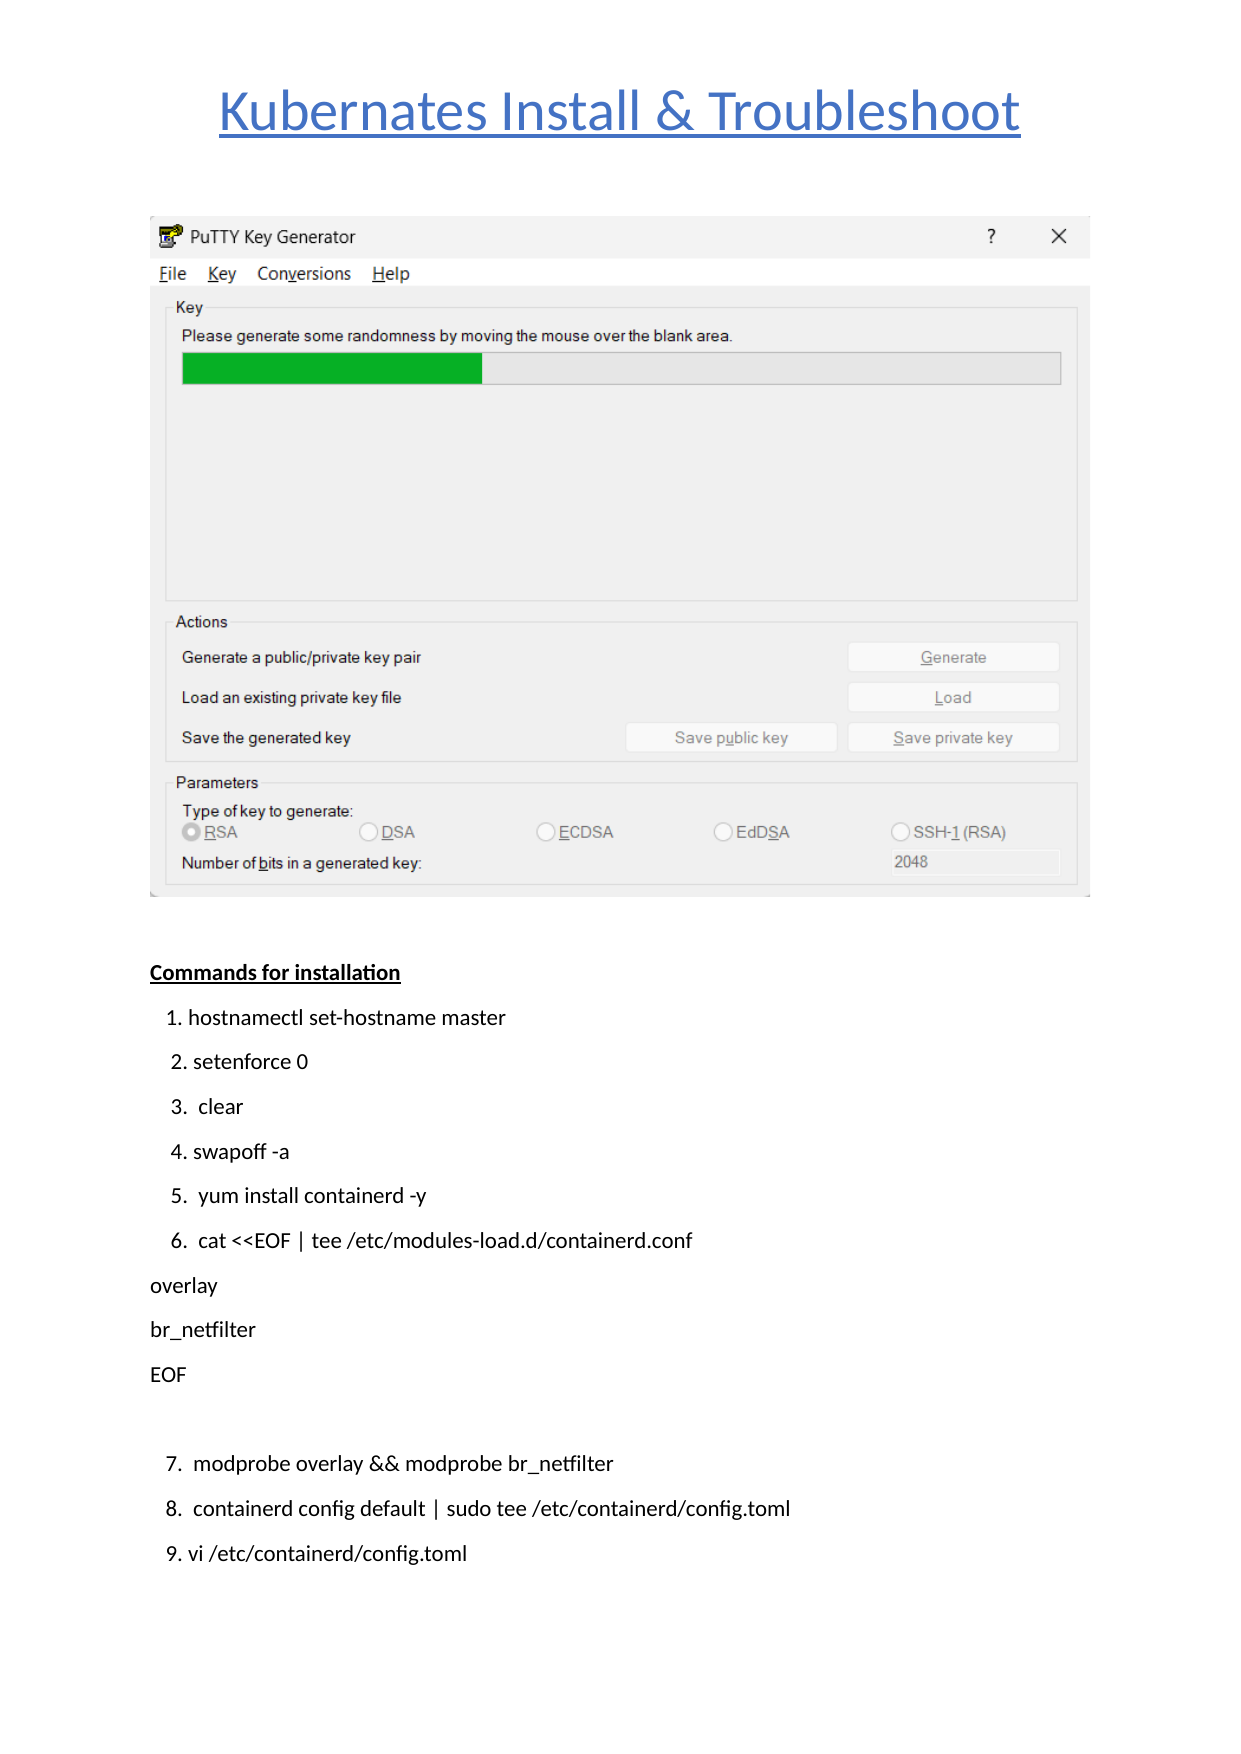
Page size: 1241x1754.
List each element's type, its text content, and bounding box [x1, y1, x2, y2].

text 1. hostnamectl set-hostname master [150, 1003, 1090, 1031]
text Commands for installation [150, 958, 1090, 986]
text 9. vi /etc/containerd/config.toml [150, 1539, 1090, 1567]
text overlay [150, 1271, 1090, 1299]
text 6. cat <<EOF | tee /etc/modules-load.d/containerd.conf [150, 1226, 1090, 1254]
text 5. yum install containerd -y [150, 1181, 1090, 1209]
text 3. clear [150, 1092, 1090, 1120]
text 7. modprobe overlay && modprobe br_netfilter [150, 1449, 1090, 1478]
text 8. containerd config default | sudo tee /etc/containerd/config.toml [150, 1494, 1090, 1522]
picture [150, 216, 1091, 897]
text EOF [150, 1360, 1090, 1388]
text 4. swapoff -a [150, 1137, 1090, 1165]
text 2. setenforce 0 [150, 1047, 1090, 1075]
text br_netfilter [150, 1316, 1090, 1343]
